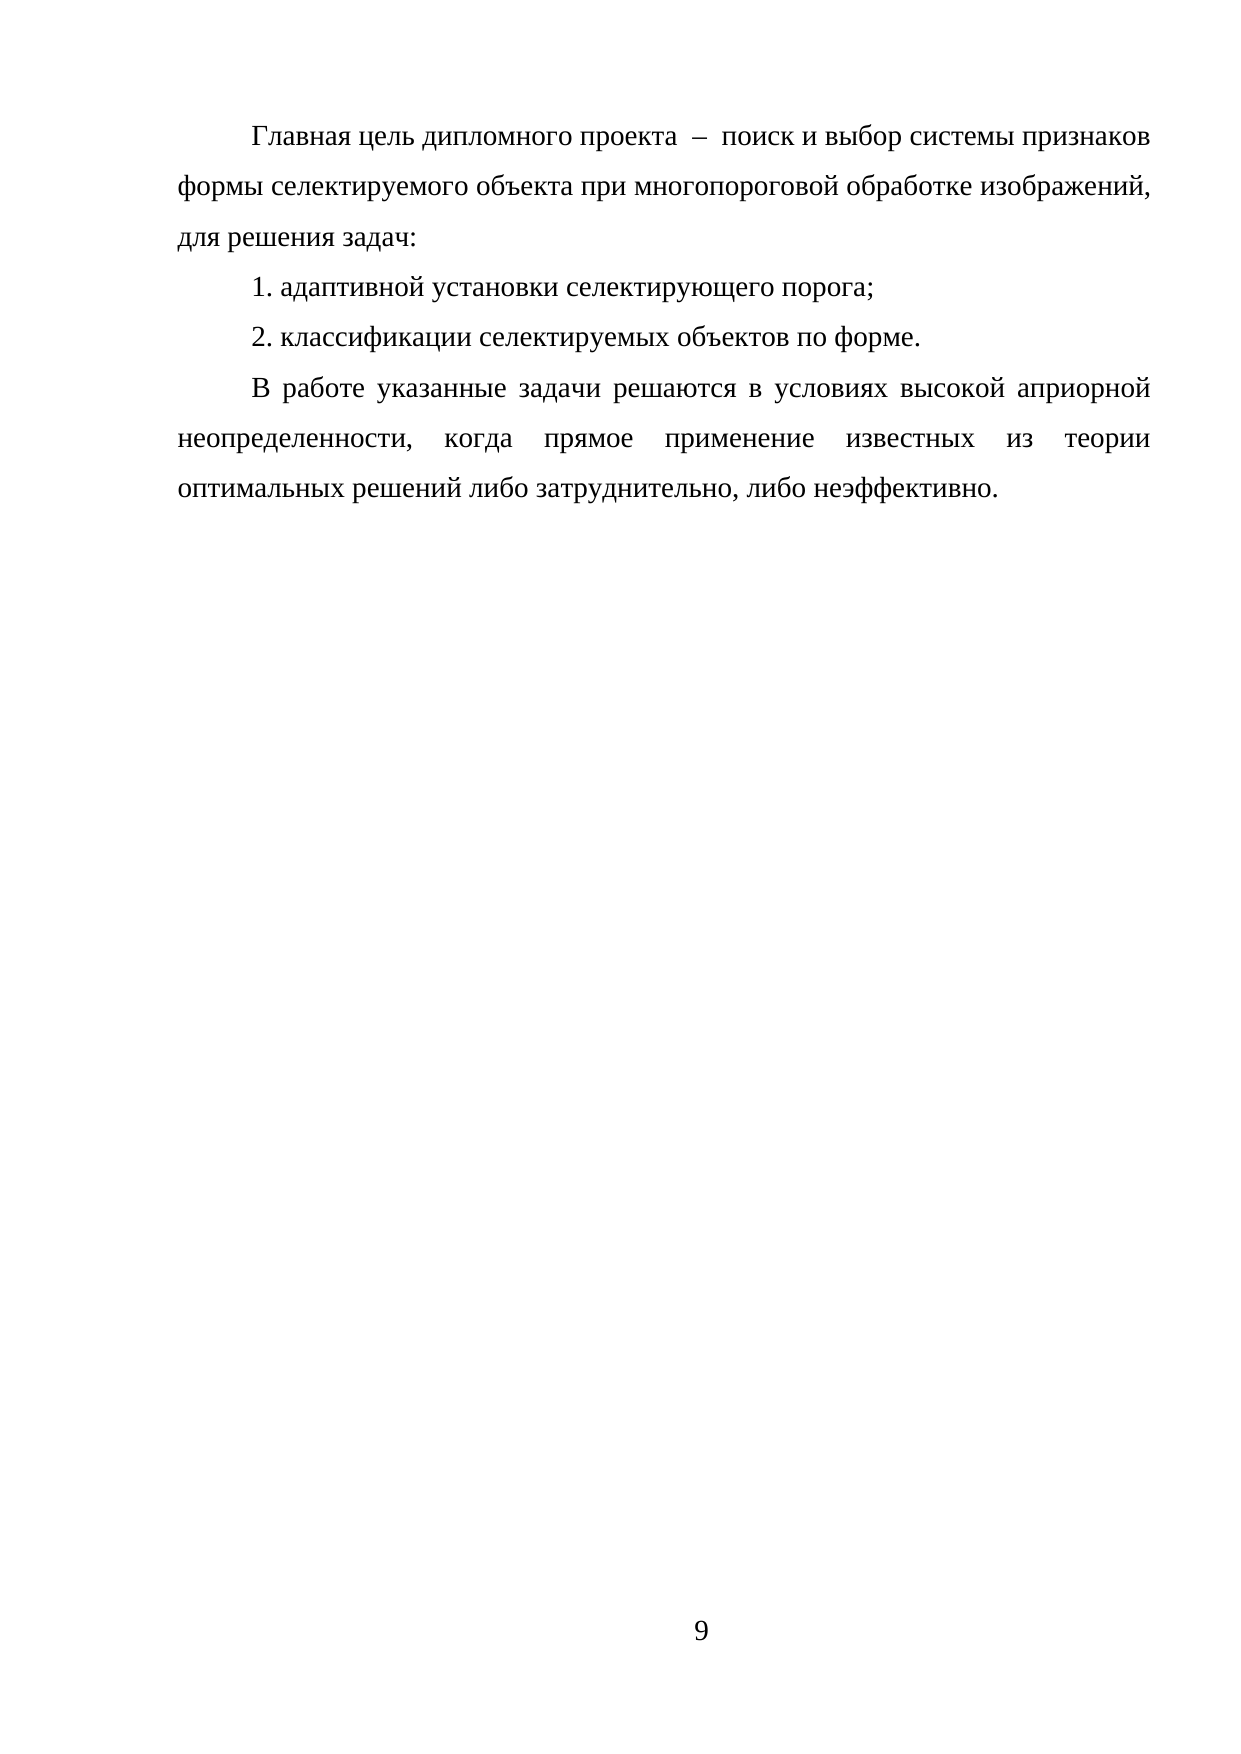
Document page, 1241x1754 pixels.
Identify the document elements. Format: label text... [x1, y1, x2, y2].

text В работе указанные задачи решаются в условиях высокой априорной неопределенности, когда прямое применение известных из теории оптимальных решений либо затруднительно, либо неэффективно. [177, 370, 1152, 504]
text 2. классификации селектируемых объектов по форме. [177, 319, 1152, 353]
text 1. адаптивной установки селектирующего порога; [177, 269, 1152, 303]
text Главная цель дипломного проекта – поиск и выбор системы признаков формы селектируемого объекта при многопороговой обработке изображений, для решения задач: [177, 118, 1152, 252]
